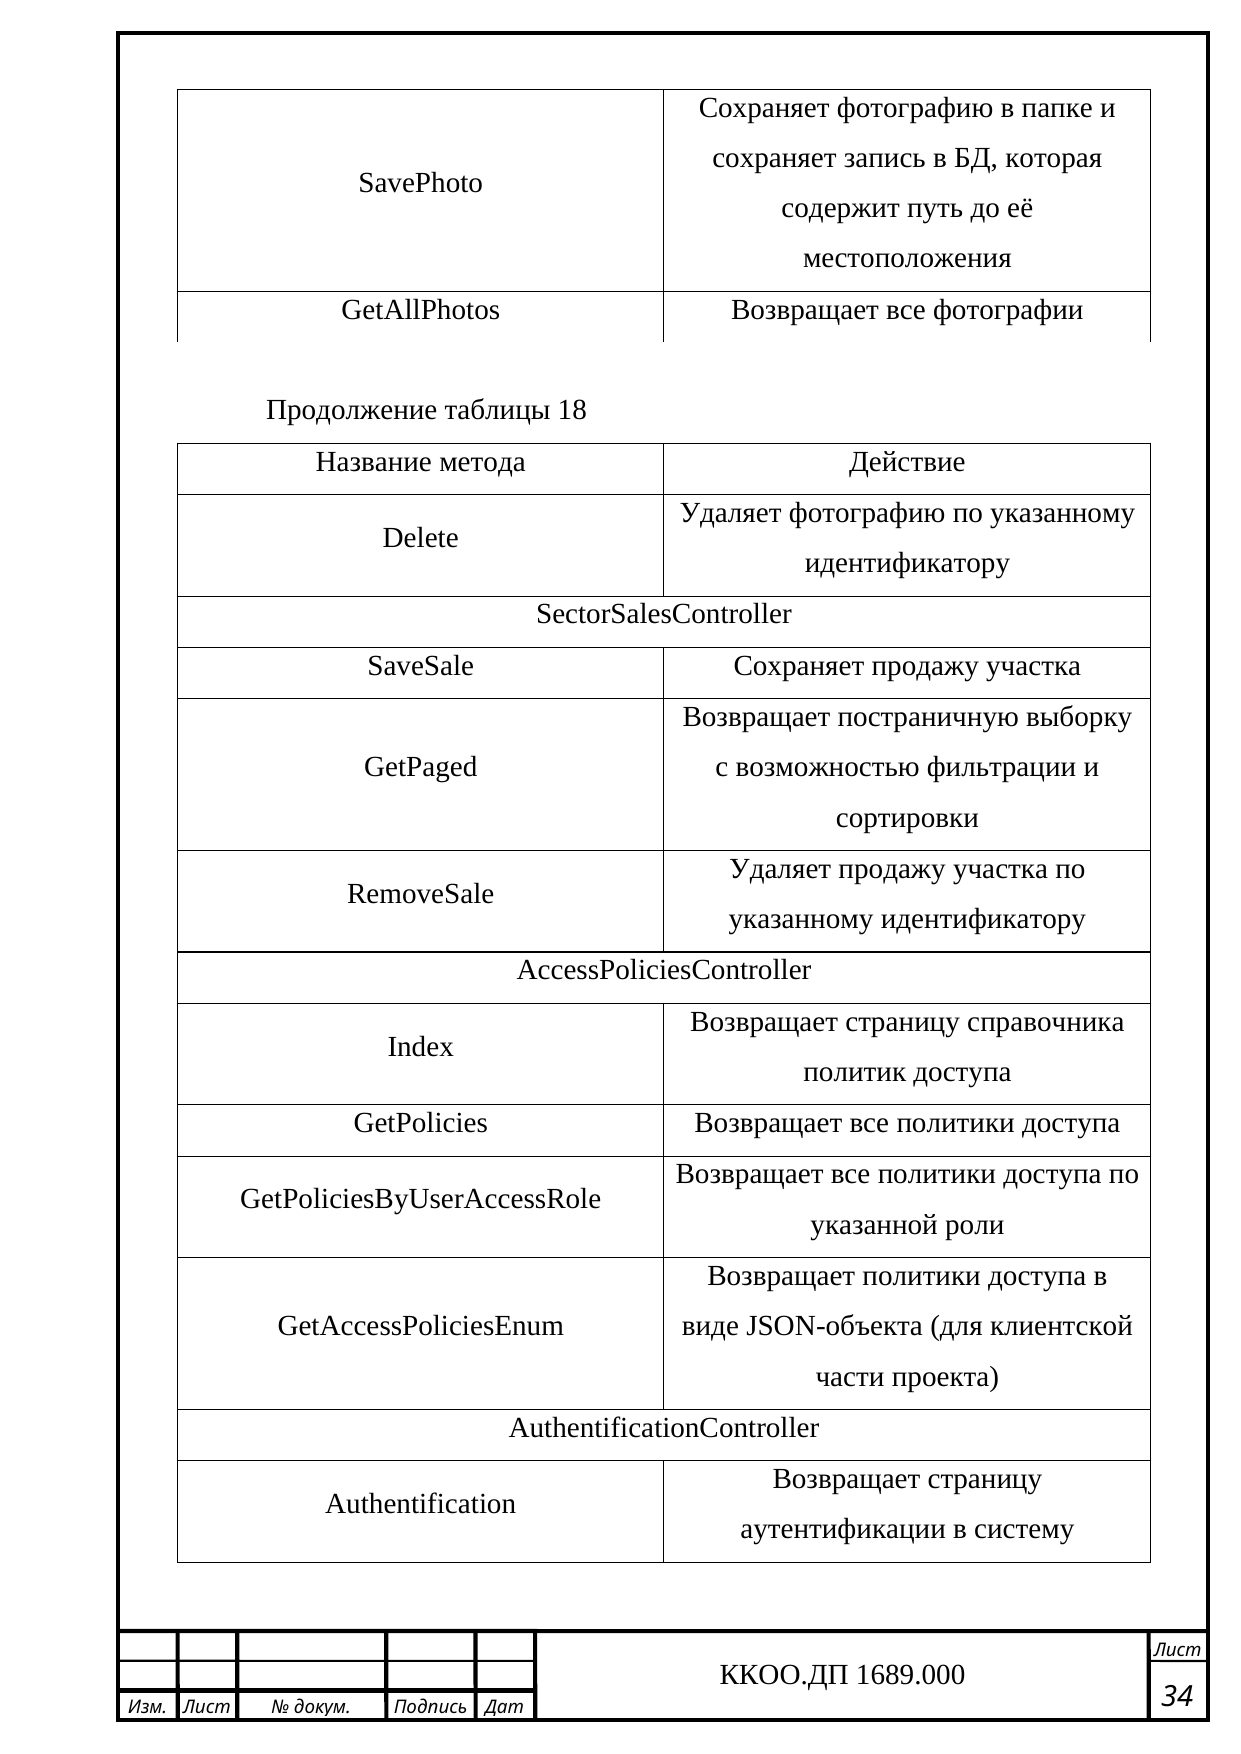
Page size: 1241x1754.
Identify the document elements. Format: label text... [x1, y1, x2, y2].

table_cell GetPoliciesByUserAccessRole [178, 1157, 663, 1257]
table_cell Возвращает политики доступа в виде JSON-объекта (для клиентской части проекта) [664, 1258, 1150, 1409]
table_cell SavePhoto [178, 90, 663, 291]
table_cell Возвращает постраничную выборку с возможностью фильтрации и сортировки [664, 699, 1150, 850]
table_cell Возвращает все политики доступа [664, 1105, 1150, 1156]
table_cell GetAllPhotos [178, 292, 663, 342]
table_cell GetPaged [178, 699, 663, 850]
table_cell GetPolicies [178, 1105, 663, 1156]
table_cell Возвращает все политики доступа по указанной роли [664, 1157, 1150, 1257]
table_header Название метода [178, 444, 663, 494]
table_cell Сохраняет продажу участка [664, 648, 1150, 698]
table_cell Сохраняет фотографию в папке и сохраняет запись в БД, которая содержит путь до её местоположения [664, 90, 1150, 291]
table_cell SectorSalesController [178, 597, 1150, 647]
table_cell AuthentificationController [178, 1410, 1150, 1460]
table_cell Index [178, 1004, 663, 1104]
table_cell SaveSale [178, 648, 663, 698]
table_cell Authentification [178, 1461, 663, 1562]
table_cell Delete [178, 495, 663, 596]
text Продолжение таблицы 18 [177, 392, 1152, 426]
table_cell Удаляет продажу участка по указанному идентификатору [664, 851, 1150, 951]
table_cell RemoveSale [178, 851, 663, 951]
table_cell GetAccessPoliciesEnum [178, 1258, 663, 1409]
table_cell Возвращает все фотографии [664, 292, 1150, 342]
table_header Действие [664, 444, 1150, 494]
table_cell Возвращает страницу аутентификации в систему [664, 1461, 1150, 1562]
table_cell AccessPoliciesController [178, 953, 1150, 1003]
table_cell Возвращает страницу справочника политик доступа [664, 1004, 1150, 1104]
table_cell Удаляет фотографию по указанному идентификатору [664, 495, 1150, 596]
